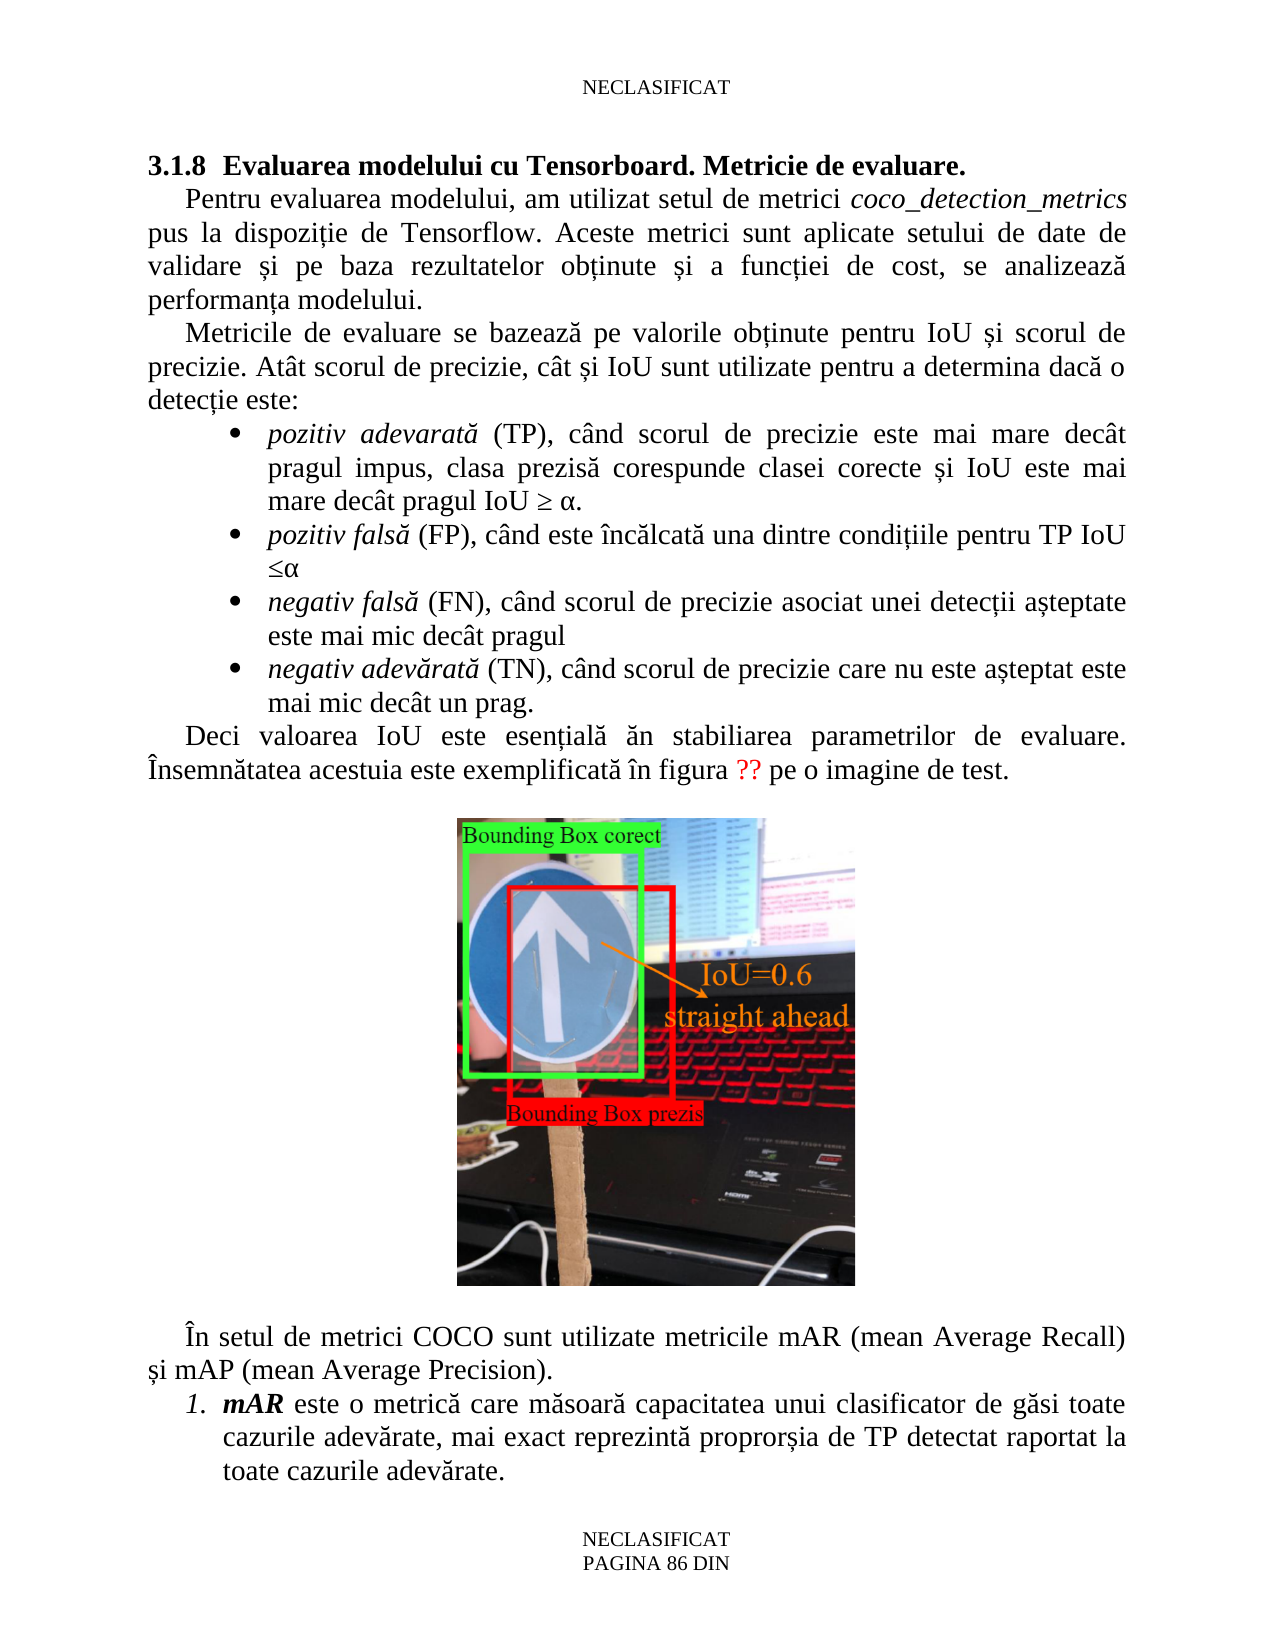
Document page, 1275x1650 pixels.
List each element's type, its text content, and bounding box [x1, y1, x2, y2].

picture [457, 818, 855, 1286]
list pozitiv falsă (FP), când este încălcată una dintre condițiile pentru TP IoU ≤α [230, 517, 1127, 584]
text Pentru evaluarea modelului, am utilizat setul de metrici coco_detection_metrics pus la dispoziție de Tensorflow. Aceste metrici sunt aplicate setului de date de validare și pe baza rezultatelor obținute și a funcției de cost, se analizează performanța modelului. [148, 181, 1127, 315]
text Deci valoarea IoU este esențială ăn stabiliarea parametrilor de evaluare. Însemnătatea acestuia este exemplificată în figura ?? pe o imagine de test. [148, 718, 1127, 785]
text În setul de metrici COCO sunt utilizate metricile mAR (mean Average Recall) și mAP (mean Average Precision). [148, 1319, 1127, 1386]
subtitle Evaluarea modelului cu Tensorboard. Metricie de evaluare. [148, 148, 1127, 181]
list pozitiv adevarată (TP), când scorul de precizie este mai mare decât pragul impus, clasa prezisă corespunde clasei corecte și IoU este mai mare decât pragul IoU ≥ α. [230, 416, 1127, 517]
text Metricile de evaluare se bazează pe valorile obținute pentru IoU și scorul de precizie. Atât scorul de precizie, cât și IoU sunt utilizate pentru a determina dacă o detecție este: [148, 315, 1127, 416]
list negativ adevărată (TN), când scorul de precizie care nu este așteptat este mai mic decât un prag. [230, 651, 1127, 718]
list mAR este o metrică care măsoară capacitatea unui clasificator de găsi toate cazurile adevărate, mai exact reprezintă proprorșia de TP detectat raportat la toate cazurile adevărate. [185, 1386, 1127, 1486]
list negativ falsă (FN), când scorul de precizie asociat unei detecții așteptate este mai mic decât pragul [230, 584, 1127, 651]
